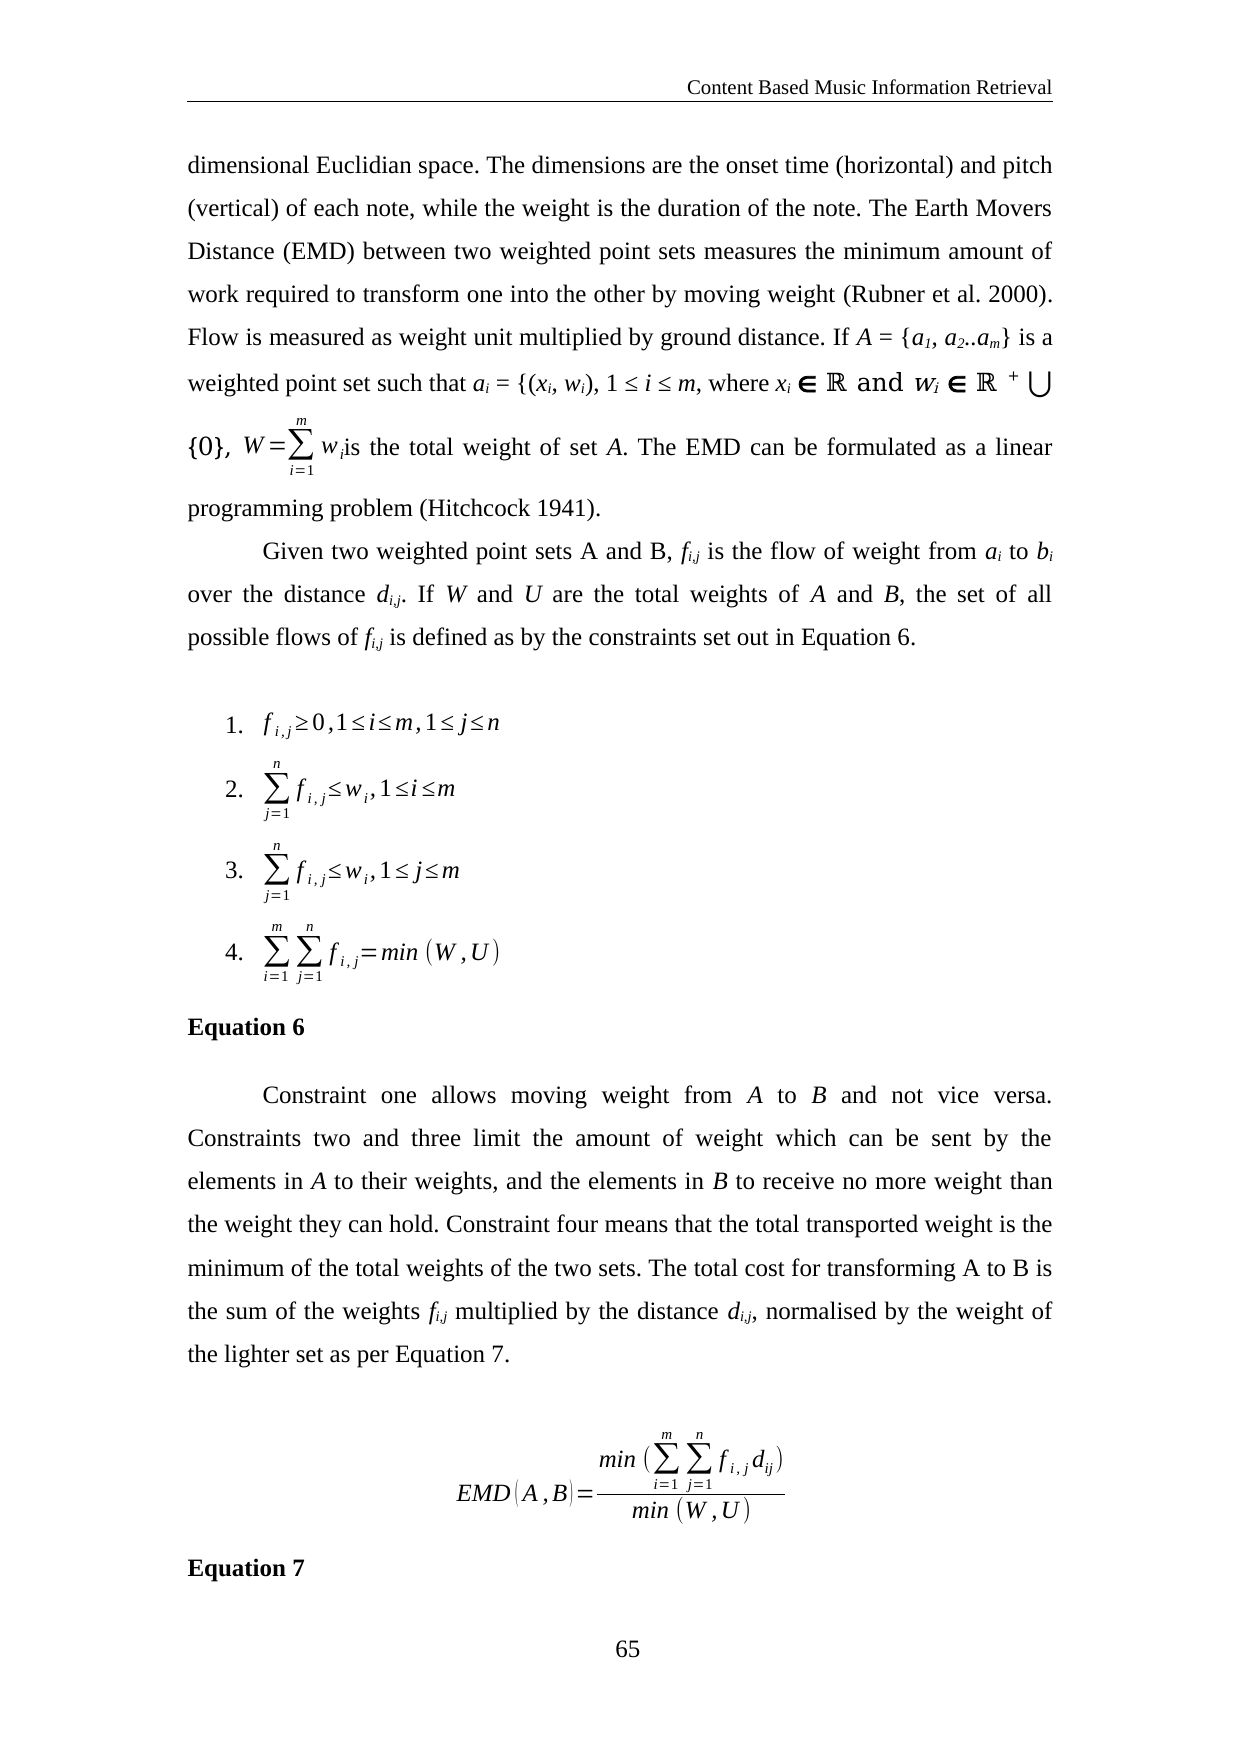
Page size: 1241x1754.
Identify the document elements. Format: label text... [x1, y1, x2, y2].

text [187, 150, 1053, 522]
text Constraint one allows moving weight from A to B and not vice versa. Constraints two and three limit the amount of weight which can be sent by the elements in A to their weights, and the elements in B to receive no more weight than the weight they can hold. Constraint four means that the total transported weight is the minimum of the total weights of the two sets. The total cost for transforming A to B is the sum of the weights fi,j multiplied by the distance di,j, normalised by the weight of the lighter set as per Equation 7. [187, 1080, 1053, 1368]
text Given two weighted point sets A and B, fi,j is the flow of weight from ai to bi over the distance di,j. If W and U are the total weights of A and B, the set of all possible flows of fi,j is defined as by the constraints set out in Equation 6. [187, 536, 1053, 651]
